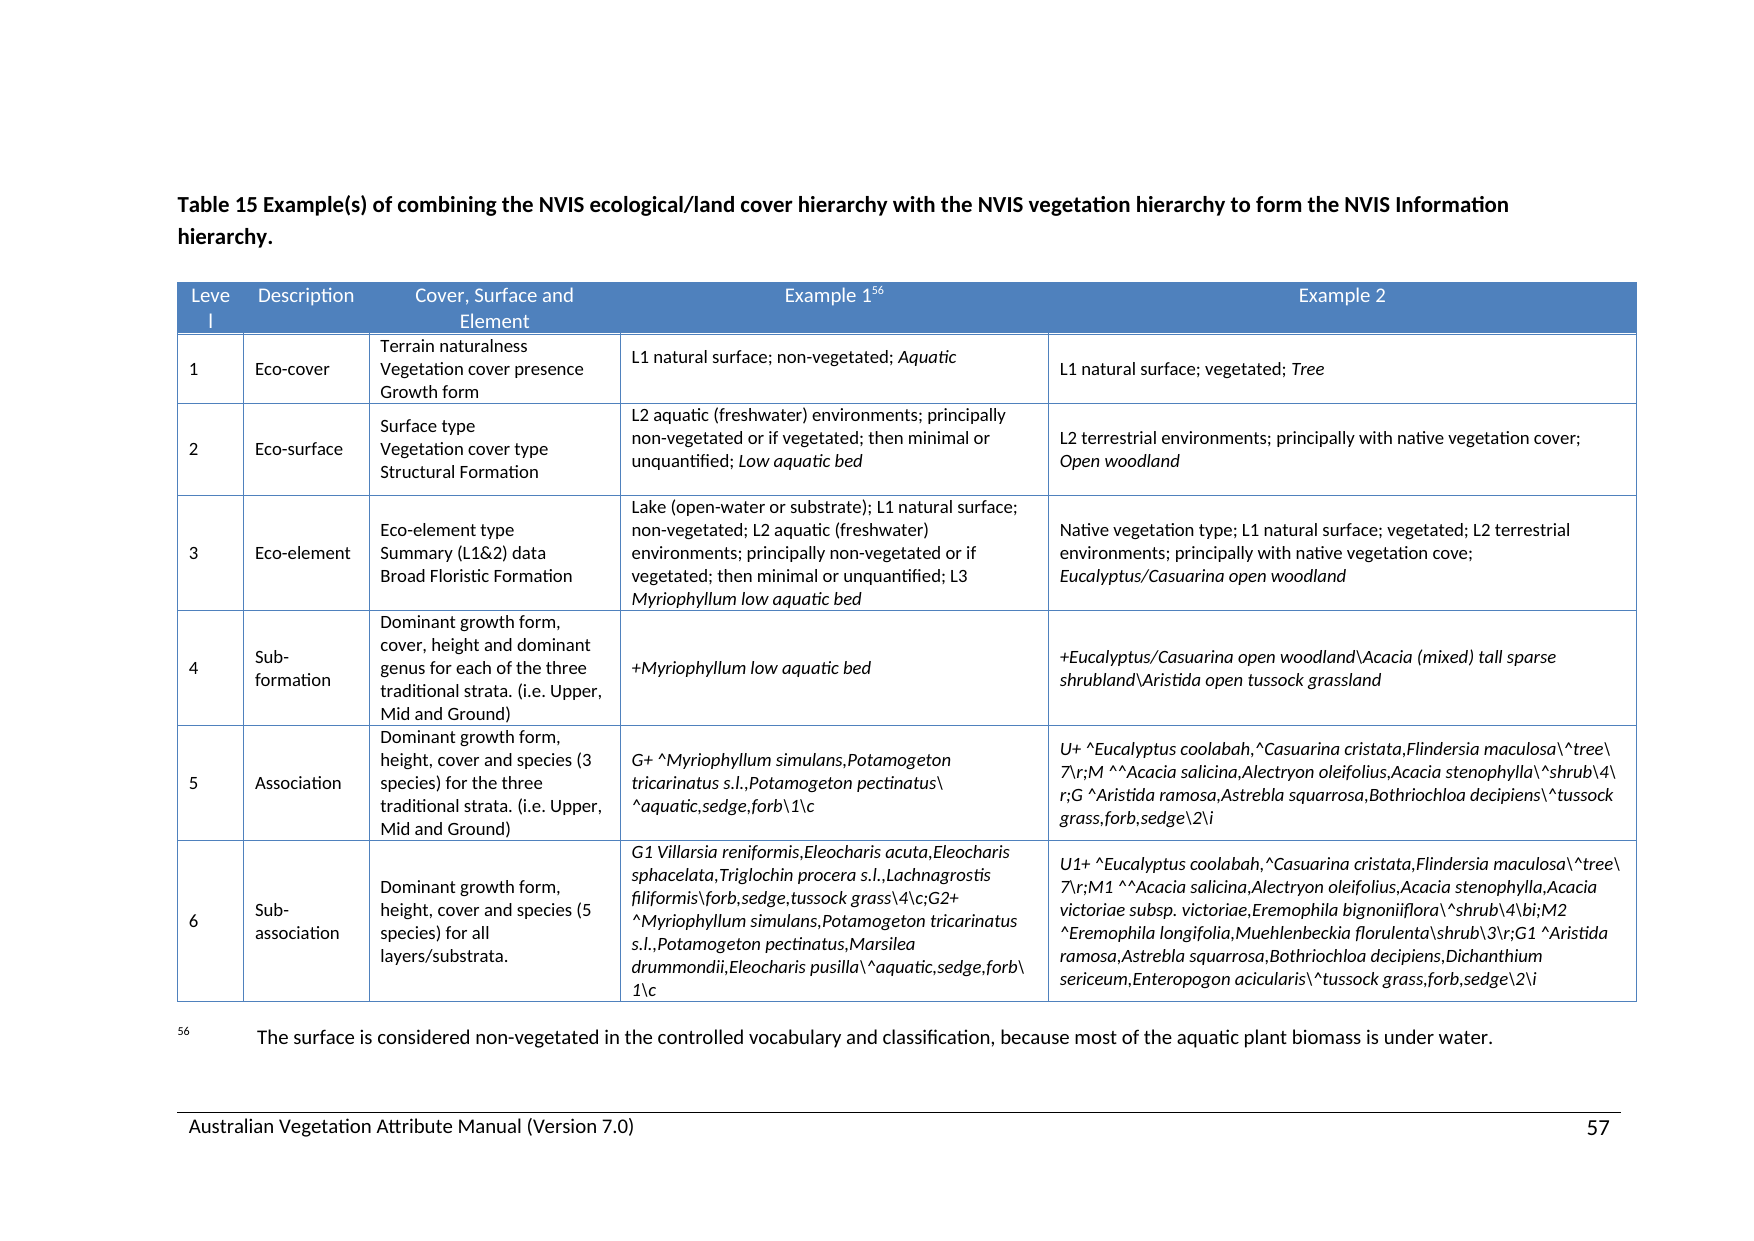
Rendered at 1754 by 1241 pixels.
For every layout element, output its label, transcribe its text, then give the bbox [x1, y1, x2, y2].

table_cell Association [244, 726, 369, 840]
table_cell 4 [178, 611, 243, 725]
table_cell Dominant growth form, height, cover and species (3 species) for the three traditional strata. (i.e. Upper, Mid and Ground) [370, 726, 620, 840]
table_cell Sub-association [244, 841, 369, 1001]
table_cell Surface type Vegetation cover type Structural Formation [370, 404, 620, 495]
table_cell Eco-cover [244, 335, 369, 403]
table_cell Dominant growth form, cover, height and dominant genus for each of the three traditional strata. (i.e. Upper, Mid and Ground) [370, 611, 620, 725]
table_header Description [244, 283, 369, 333]
table_cell L2 aquatic (freshwater) environments; principally non-vegetated or if vegetated; then minimal or unquantified; Low aquatic bed [621, 404, 1048, 495]
table_header Example 1 [621, 283, 1048, 333]
table_cell 2 [178, 404, 243, 495]
table_cell +Eucalyptus/Casuarina open woodland\Acacia (mixed) tall sparse shrubland\Aristida open tussock grassland [1049, 611, 1636, 725]
table_cell Lake (open-water or substrate); L1 natural surface; non-vegetated; L2 aquatic (freshwater) environments; principally non-vegetated or if vegetated; then minimal or unquantified; L3 Myriophyllum low aquatic bed [621, 496, 1048, 610]
table_cell +Myriophyllum low aquatic bed [621, 611, 1048, 725]
table_header Level [178, 283, 243, 333]
text Table 15 Example(s) of combining the NVIS ecological/land cover hierarchy with the NVIS vegetation hierarchy to form the NVIS Information hierarchy. [177, 190, 1577, 250]
table_cell 3 [178, 496, 243, 610]
table_cell Eco-surface [244, 404, 369, 495]
table_cell Native vegetation type; L1 natural surface; vegetated; L2 terrestrial environments; principally with native vegetation cove; Eucalyptus/Casuarina open woodland [1049, 496, 1636, 610]
table_cell L1 natural surface; non-vegetated; Aquatic [621, 335, 1048, 403]
table_header Cover, Surface and Element [370, 283, 620, 333]
table_cell Terrain naturalness Vegetation cover presence Growth form [370, 335, 620, 403]
table_cell L2 terrestrial environments; principally with native vegetation cover; Open woodland [1049, 404, 1636, 495]
table_cell L1 natural surface; vegetated; Tree [1049, 335, 1636, 403]
table_cell 1 [178, 335, 243, 403]
table_cell Eco-element type Summary (L1&2) data Broad Floristic Formation [370, 496, 620, 610]
table_cell Sub-formation [244, 611, 369, 725]
table_cell Eco-element [244, 496, 369, 610]
table_header Example 2 [1049, 283, 1636, 333]
table_cell Dominant growth form, height, cover and species (5 species) for all layers/substrata. [370, 841, 620, 1001]
table_cell U1+ ^Eucalyptus coolabah,^Casuarina cristata,Flindersia maculosa\^tree\7\r;M1 ^^Acacia salicina,Alectryon oleifolius,Acacia stenophylla,Acacia victoriae subsp. victoriae,Eremophila bignoniiflora\^shrub\4\bi;M2 ^Eremophila longifolia,Muehlenbeckia florulenta\shrub\3\r;G1 ^Aristida ramosa,Astrebla squarrosa,Bothriochloa decipiens,Dichanthium sericeum,Enteropogon acicularis\^tussock grass,forb,sedge\2\i [1049, 841, 1636, 1001]
table_cell 6 [178, 841, 243, 1001]
table_cell G1 Villarsia reniformis,Eleocharis acuta,Eleocharis sphacelata,Triglochin procera s.l.,Lachnagrostis filiformis\forb,sedge,tussock grass\4\c;G2+ ^Myriophyllum simulans,Potamogeton tricarinatus s.l.,Potamogeton pectinatus,Marsilea drummondii,Eleocharis pusilla\^aquatic,sedge,forb\1\c [621, 841, 1048, 1001]
table_cell G+ ^Myriophyllum simulans,Potamogeton tricarinatus s.l.,Potamogeton pectinatus\^aquatic,sedge,forb\1\c [621, 726, 1048, 840]
table_cell 5 [178, 726, 243, 840]
table_cell U+ ^Eucalyptus coolabah,^Casuarina cristata,Flindersia maculosa\^tree\7\r;M ^^Acacia salicina,Alectryon oleifolius,Acacia stenophylla\^shrub\4\r;G ^Aristida ramosa,Astrebla squarrosa,Bothriochloa decipiens\^tussock grass,forb,sedge\2\i [1049, 726, 1636, 840]
